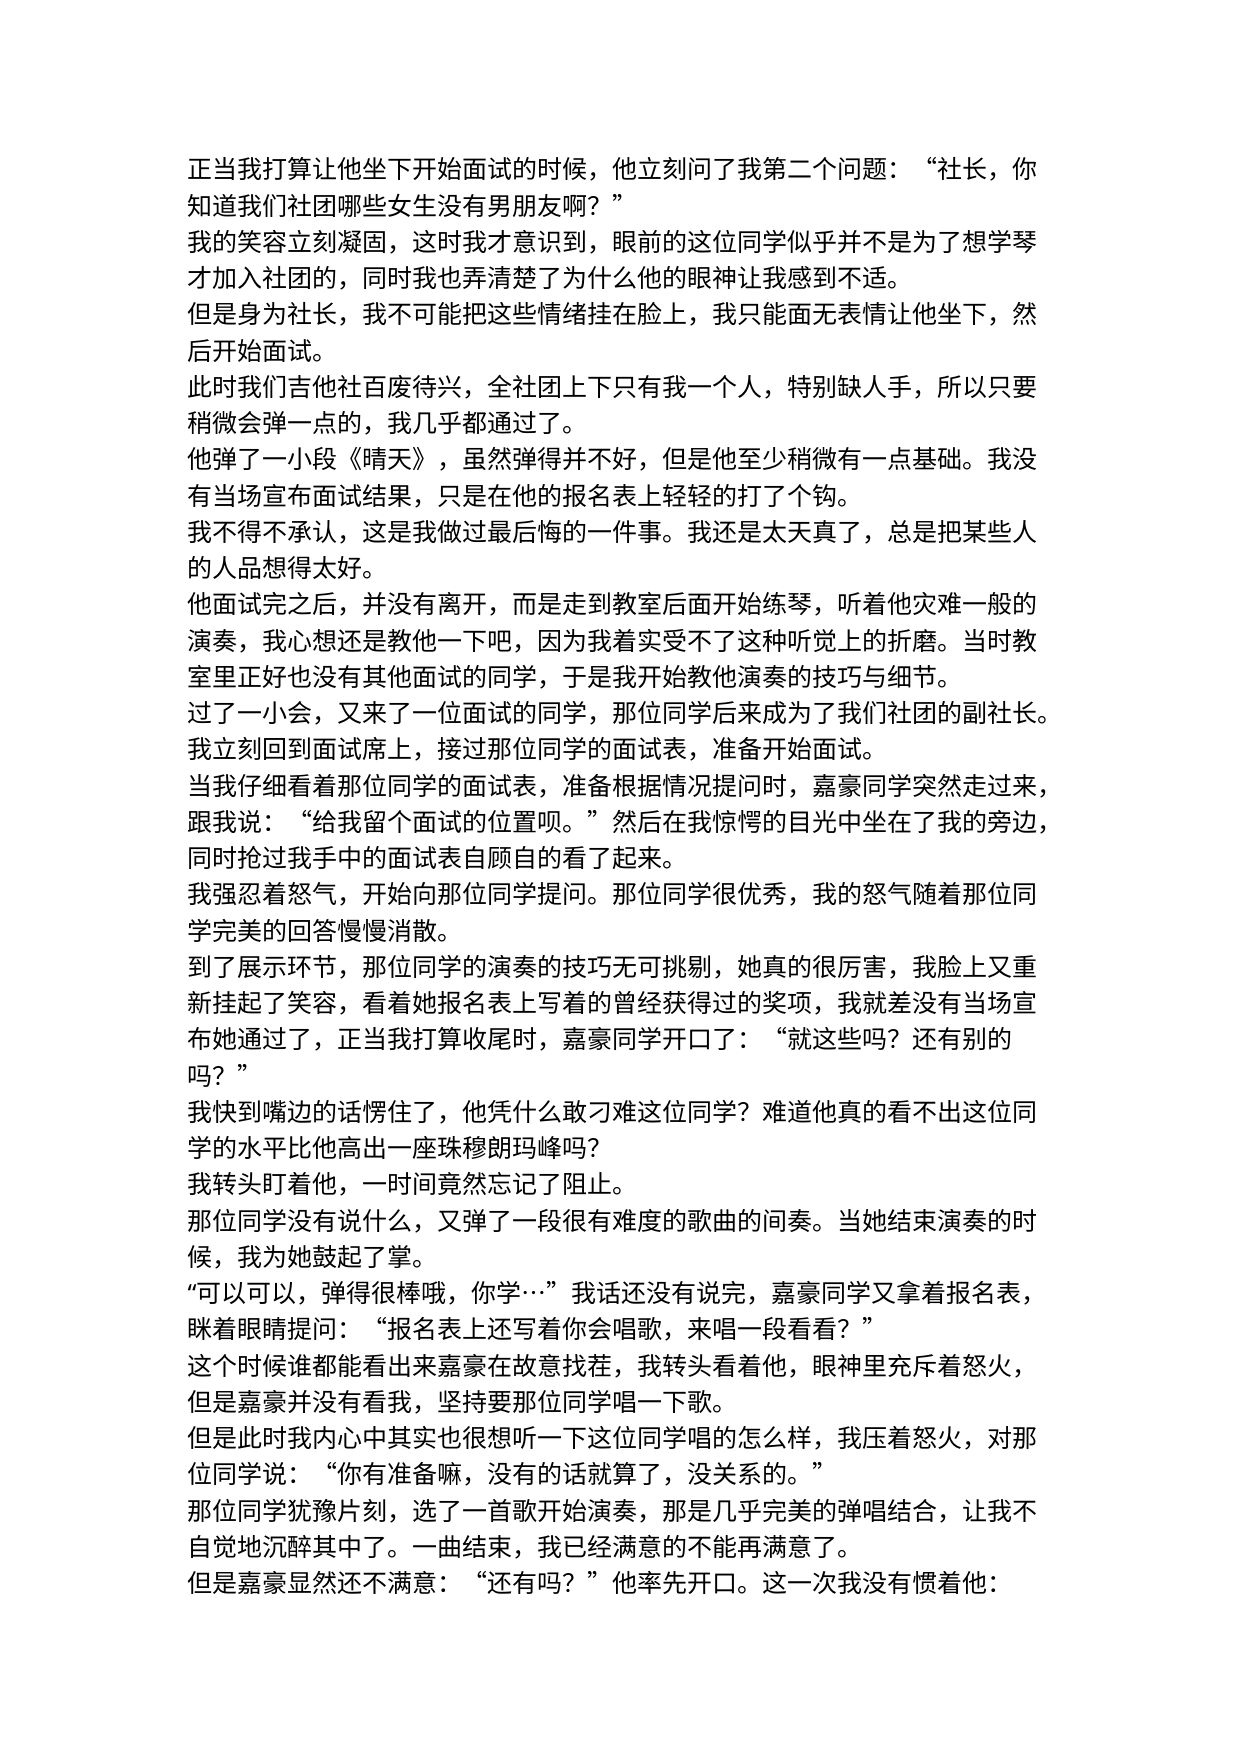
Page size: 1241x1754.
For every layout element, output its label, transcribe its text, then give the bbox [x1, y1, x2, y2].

text 他弹了一小段《晴天》，虽然弹得并不好，但是他至少稍微有一点基础。我没有当场宣布面试结果，只是在他的报名表上轻轻的打了个钩。 [187, 440, 1053, 512]
text 我的笑容立刻凝固，这时我才意识到，眼前的这位同学似乎并不是为了想学琴才加入社团的，同时我也弄清楚了为什么他的眼神让我感到不适。 [187, 222, 1053, 295]
text 此时我们吉他社百废待兴，全社团上下只有我一个人，特别缺人手，所以只要稍微会弹一点的，我几乎都通过了。 [187, 367, 1053, 440]
text 我转头盯着他，一时间竟然忘记了阻止。 [187, 1165, 1053, 1201]
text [187, 150, 1053, 222]
text 那位同学没有说什么，又弹了一段很有难度的歌曲的间奏。当她结束演奏的时候，我为她鼓起了掌。 [187, 1201, 1053, 1274]
text 当我仔细看着那位同学的面试表，准备根据情况提问时，嘉豪同学突然走过来，跟我说：“给我留个面试的位置呗。”然后在我惊愕的目光中坐在了我的旁边，同时抢过我手中的面试表自顾自的看了起来。 [187, 766, 1053, 875]
text 我强忍着怒气，开始向那位同学提问。那位同学很优秀，我的怒气随着那位同学完美的回答慢慢消散。 [187, 875, 1053, 947]
text “可以可以，弹得很棒哦，你学…”我话还没有说完，嘉豪同学又拿着报名表，眯着眼睛提问：“报名表上还写着你会唱歌，来唱一段看看？” [187, 1274, 1053, 1346]
text 那位同学犹豫片刻，选了一首歌开始演奏，那是几乎完美的弹唱结合，让我不自觉地沉醉其中了。一曲结束，我已经满意的不能再满意了。 [187, 1491, 1053, 1564]
text 我快到嘴边的话愣住了，他凭什么敢刁难这位同学？难道他真的看不出这位同学的水平比他高出一座珠穆朗玛峰吗？ [187, 1092, 1053, 1165]
text 到了展示环节，那位同学的演奏的技巧无可挑剔，她真的很厉害，我脸上又重新挂起了笑容，看着她报名表上写着的曾经获得过的奖项，我就差没有当场宣布她通过了，正当我打算收尾时，嘉豪同学开口了：“就这些吗？还有别的吗？” [187, 947, 1053, 1092]
text 但是此时我内心中其实也很想听一下这位同学唱的怎么样，我压着怒火，对那位同学说：“你有准备嘛，没有的话就算了，没关系的。” [187, 1419, 1053, 1491]
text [187, 1564, 1053, 1600]
text 这个时候谁都能看出来嘉豪在故意找茬，我转头看着他，眼神里充斥着怒火，但是嘉豪并没有看我，坚持要那位同学唱一下歌。 [187, 1346, 1053, 1419]
text 我不得不承认，这是我做过最后悔的一件事。我还是太天真了，总是把某些人的人品想得太好。 [187, 512, 1053, 585]
text 过了一小会，又来了一位面试的同学，那位同学后来成为了我们社团的副社长。我立刻回到面试席上，接过那位同学的面试表，准备开始面试。 [187, 694, 1053, 766]
text 但是身为社长，我不可能把这些情绪挂在脸上，我只能面无表情让他坐下，然后开始面试。 [187, 295, 1053, 367]
text 他面试完之后，并没有离开，而是走到教室后面开始练琴，听着他灾难一般的演奏，我心想还是教他一下吧，因为我着实受不了这种听觉上的折磨。当时教室里正好也没有其他面试的同学，于是我开始教他演奏的技巧与细节。 [187, 585, 1053, 694]
